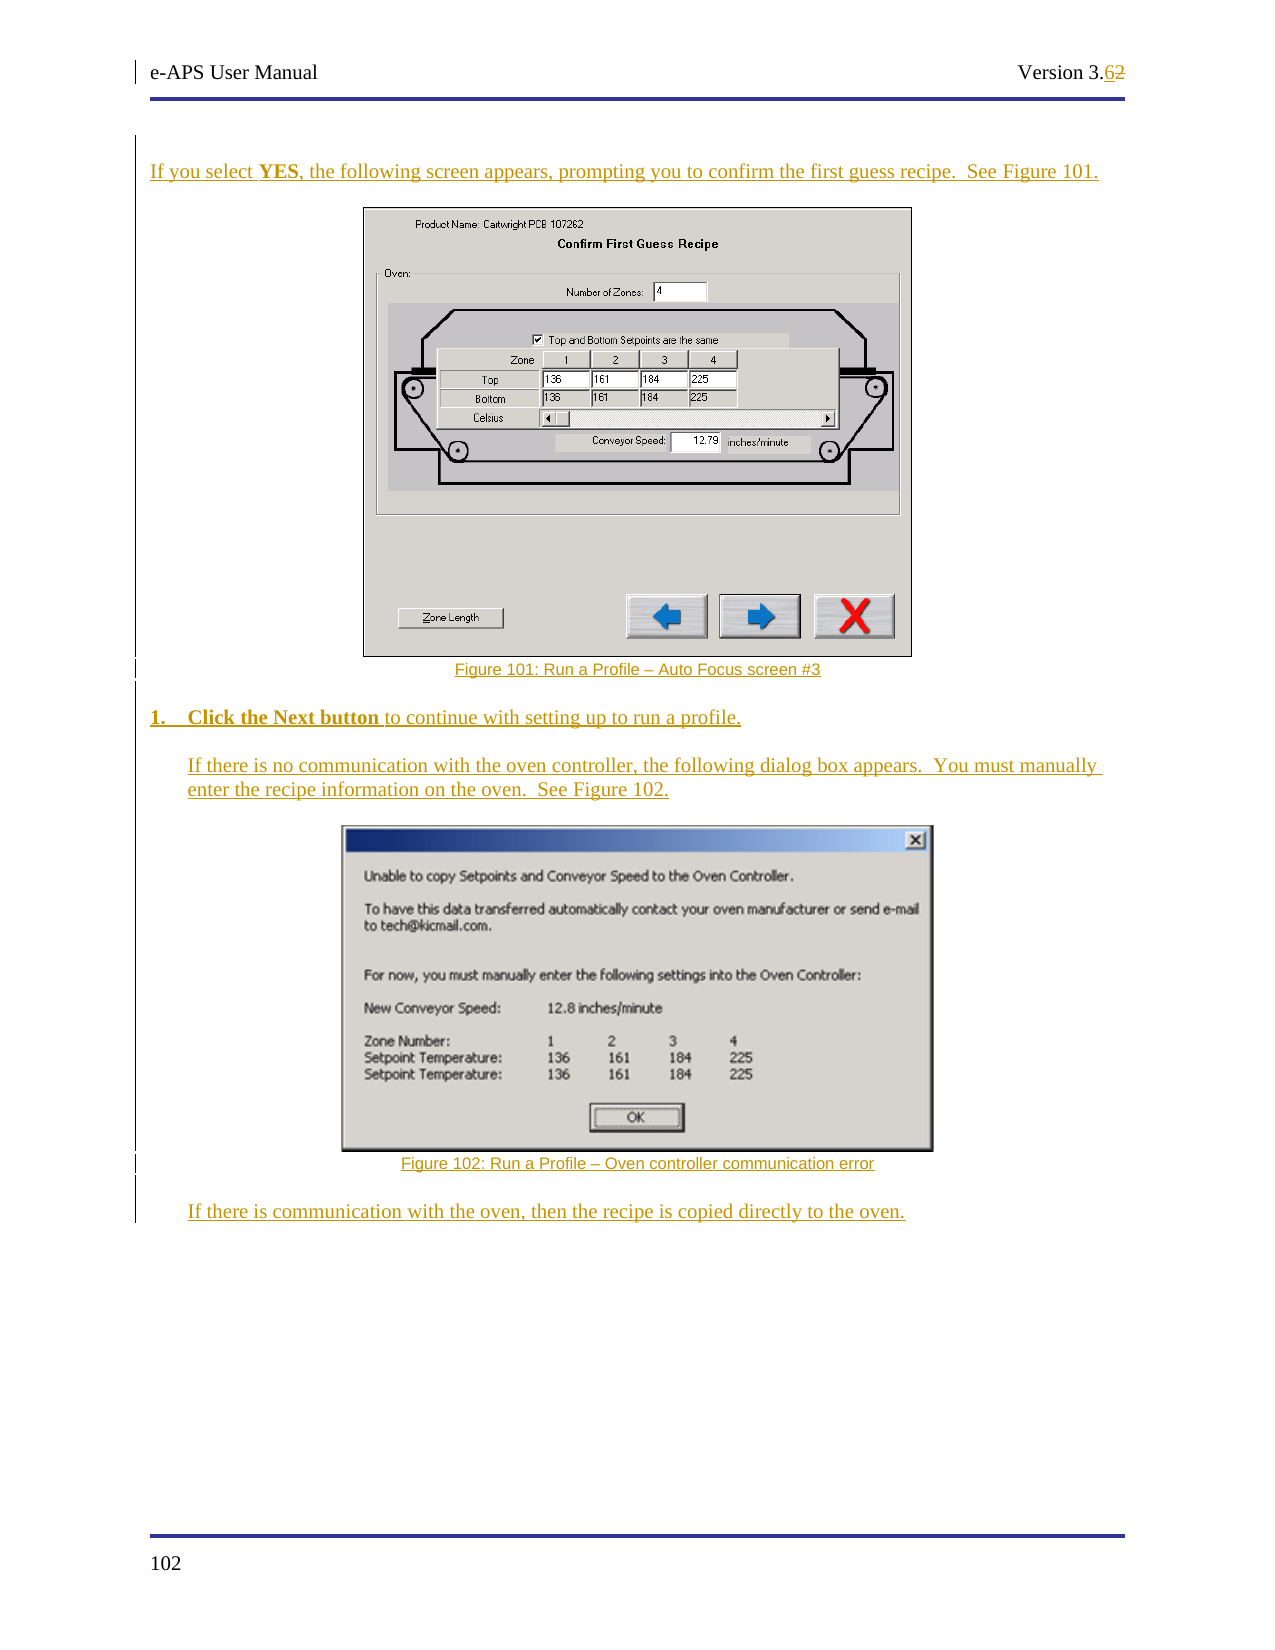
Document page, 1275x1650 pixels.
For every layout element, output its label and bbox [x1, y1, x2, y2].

picture [364, 208, 911, 656]
picture [341, 825, 934, 1152]
